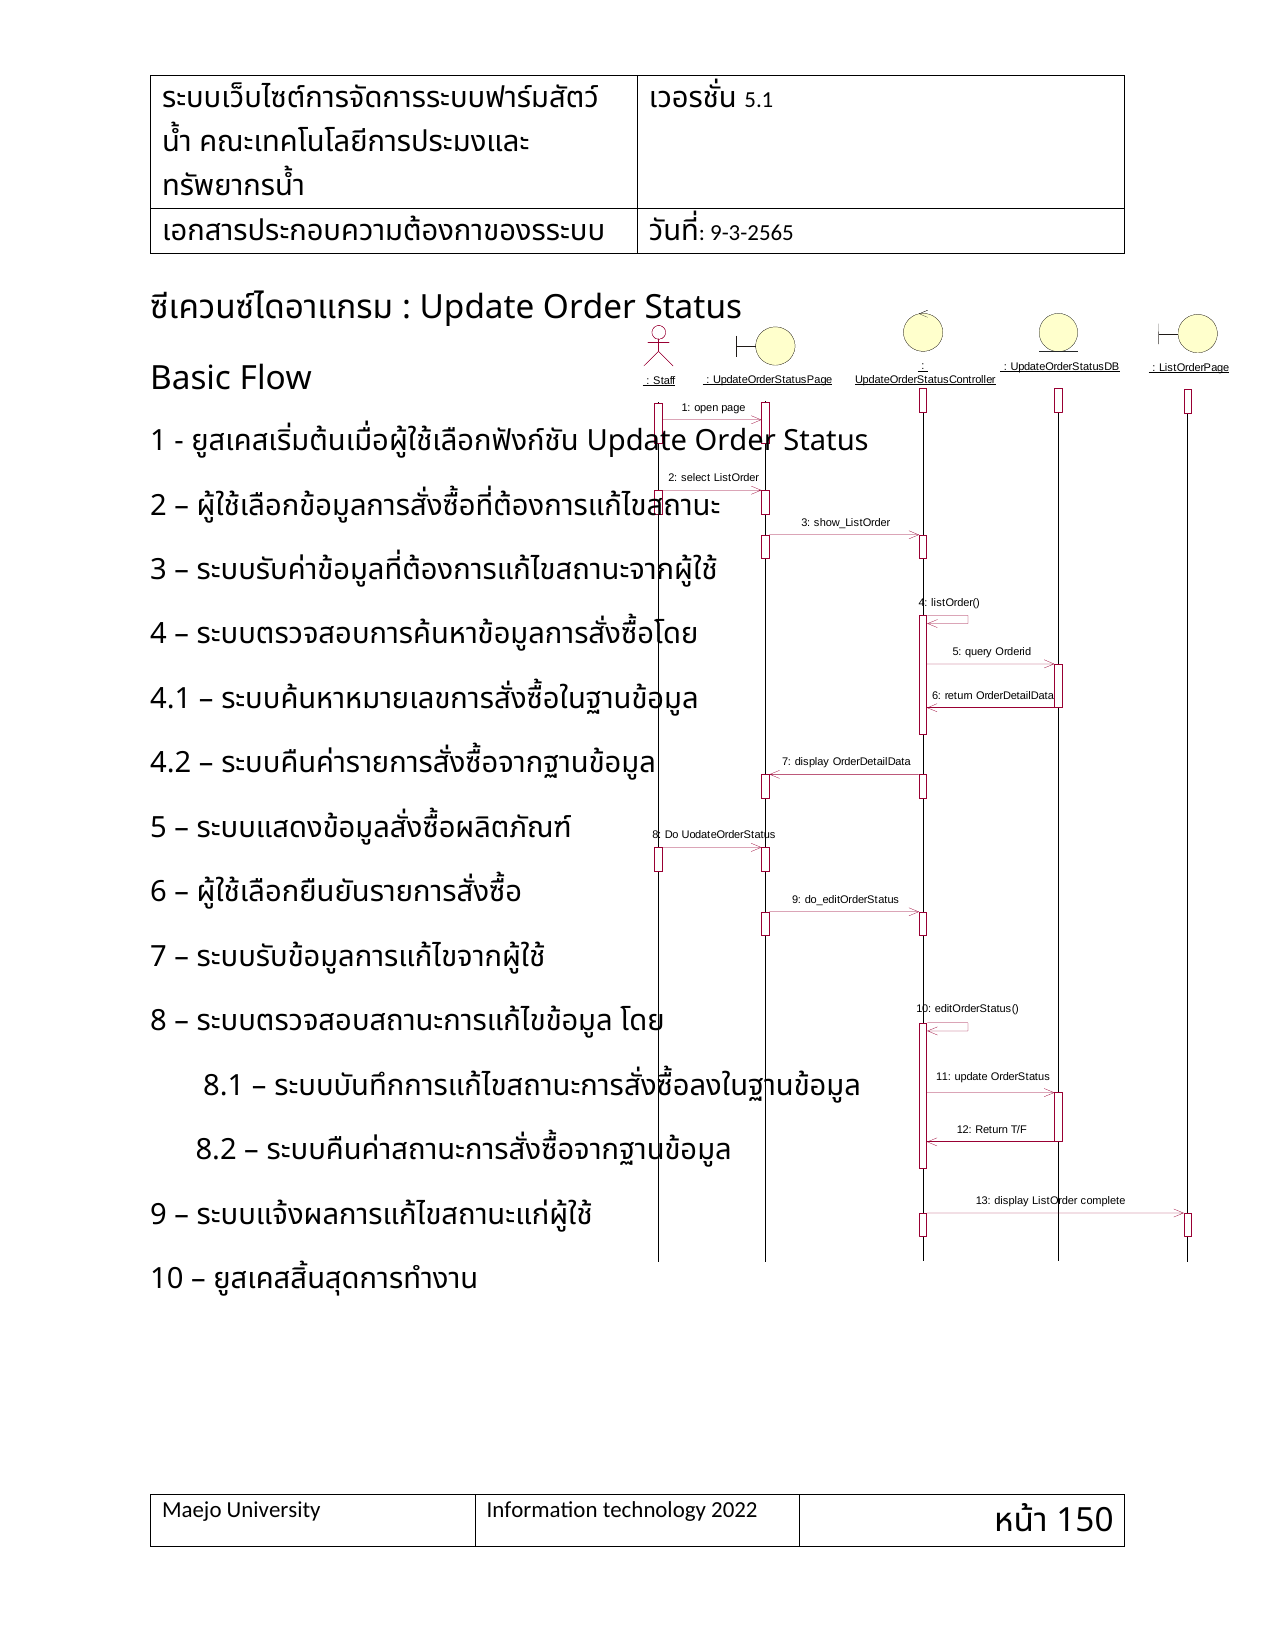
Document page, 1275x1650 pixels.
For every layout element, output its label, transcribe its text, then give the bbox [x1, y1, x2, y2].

text 4 – ระบบตรวจสอบการค้นหาข้อมูลการสั่งซื้อโดย [150, 613, 1125, 657]
text 2 – ผู้ใช้เลือกข้อมูลการสั่งซื้อที่ต้องการแก้ไขสถานะ [150, 484, 1125, 528]
text 10 – ยูสเคสสิ้นสุดการทำงาน [150, 1257, 1125, 1302]
text 5 – ระบบแสดงข้อมูลสั่งซื้อผลิตภัณฑ์ [150, 806, 1125, 850]
text Basic Flow [150, 354, 1125, 399]
text 3 – ระบบรับค่าข้อมูลที่ต้องการแก้ไขสถานะจากผู้ใช้ [150, 548, 1125, 592]
text ซีเควนซ์ไดอาแกรม : Update Order Status [150, 282, 1125, 333]
text 4.1 – ระบบค้นหาหมายเลขการสั่งซื้อในฐานข้อมูล [150, 677, 1125, 721]
text 8.2 – ระบบคืนค่าสถานะการสั่งซื้อจากฐานข้อมูล [150, 1128, 1125, 1173]
text 4.2 – ระบบคืนค่ารายการสั่งซื้อจากฐานข้อมูล [150, 742, 1125, 786]
text 9 – ระบบแจ้งผลการแก้ไขสถานะแก่ผู้ใช้ [150, 1193, 1125, 1237]
text 7 – ระบบรับข้อมูลการแก้ไขจากผู้ใช้ [150, 935, 1125, 979]
text 6 – ผู้ใช้เลือกยืนยันรายการสั่งซื้อ [150, 871, 1125, 915]
text 8.1 – ระบบบันทึกการแก้ไขสถานะการสั่งซื้อลงในฐานข้อมูล [150, 1064, 1125, 1108]
text 1 - ยูสเคสเริ่มต้นเมื่อผู้ใช้เลือกฟังก์ชัน Update Order Status [150, 419, 1125, 463]
text 8 – ระบบตรวจสอบสถานะการแก้ไขข้อมูล โดย [150, 999, 1125, 1044]
